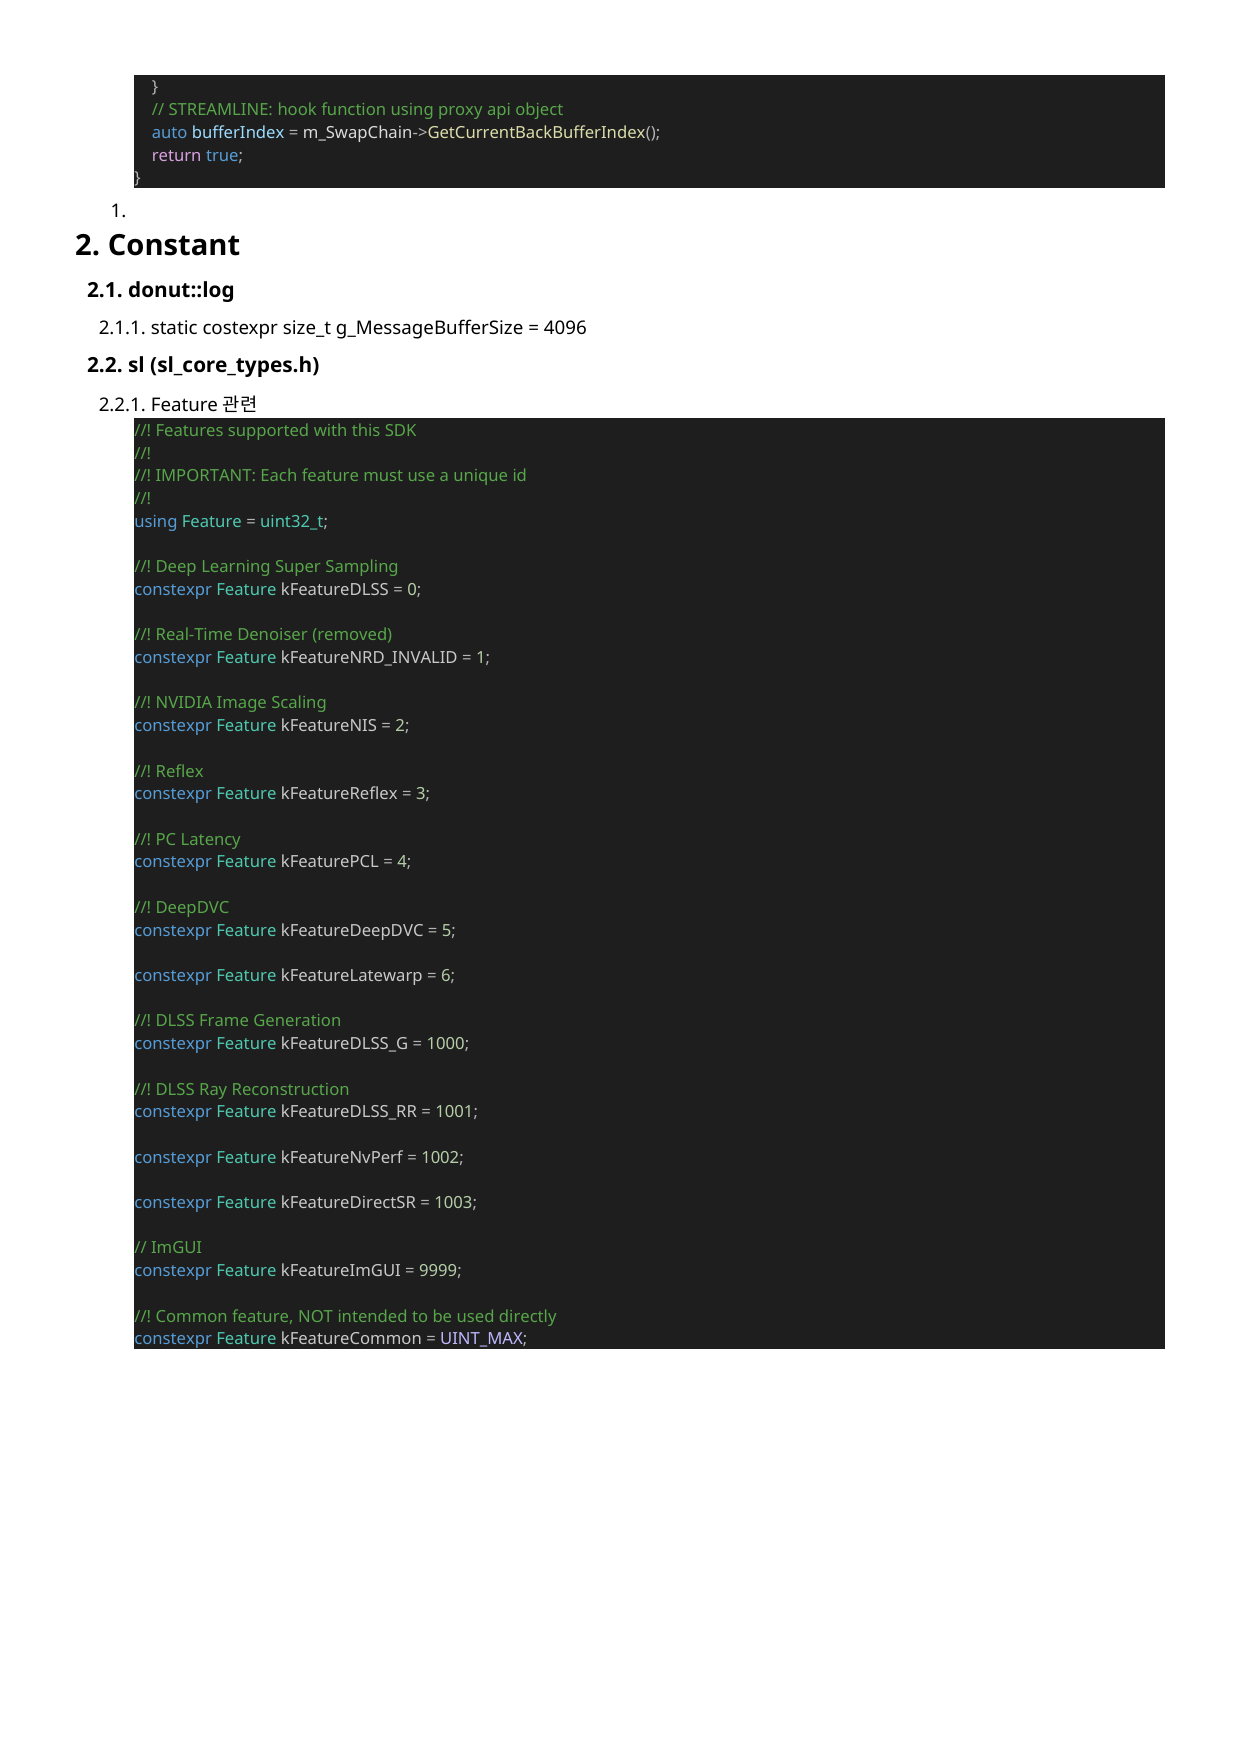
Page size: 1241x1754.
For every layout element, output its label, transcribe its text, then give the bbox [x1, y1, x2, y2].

text // ImGUI [134, 1236, 1165, 1259]
text // STREAMLINE: hook function using proxy api object [134, 98, 1165, 120]
text constexpr Feature kFeatureNRD_INVALID = 1; [134, 646, 1165, 668]
text //! PC Latency [134, 827, 1165, 850]
subtitle sl (sl_core_types.h) [87, 350, 1165, 379]
text constexpr Feature kFeatureNIS = 2; [134, 714, 1165, 736]
text constexpr Feature kFeatureReflex = 3; [134, 782, 1165, 804]
subtitle static costexpr size_t g_MessageBufferSize = 4096 [98, 314, 1165, 340]
text //! DLSS Frame Generation [134, 1009, 1165, 1032]
text constexpr Feature kFeatureDirectSR = 1003; [134, 1191, 1165, 1213]
text return true; [134, 143, 1165, 166]
text auto bufferIndex = m_SwapChain->GetCurrentBackBufferIndex(); [134, 120, 1165, 143]
text constexpr Feature kFeaturePCL = 4; [134, 850, 1165, 873]
text //! IMPORTANT: Each feature must use a unique id [134, 464, 1165, 487]
subtitle Feature 관련 [98, 389, 1165, 416]
text //! NVIDIA Image Scaling [134, 691, 1165, 714]
text using Feature = uint32_t; [134, 509, 1165, 532]
text //! Features supported with this SDK [134, 418, 1165, 441]
text } [134, 166, 1165, 188]
text //! Deep Learning Super Sampling [134, 555, 1165, 577]
text constexpr Feature kFeatureDLSS_RR = 1001; [134, 1100, 1165, 1122]
text constexpr Feature kFeatureDeepDVC = 5; [134, 918, 1165, 941]
text constexpr Feature kFeatureCommon = UINT_MAX; [134, 1327, 1165, 1349]
text constexpr Feature kFeatureLatewarp = 6; [134, 963, 1165, 986]
text //! [134, 441, 1165, 464]
text } [134, 75, 1165, 98]
text //! Reflex [134, 759, 1165, 782]
subtitle donut::log [87, 276, 1165, 304]
text constexpr Feature kFeatureNvPerf = 1002; [134, 1145, 1165, 1168]
subtitle Constant [75, 224, 1165, 264]
text //! Real-Time Denoiser (removed) [134, 623, 1165, 646]
text //! [134, 487, 1165, 509]
text //! Common feature, NOT intended to be used directly [134, 1304, 1165, 1327]
text constexpr Feature kFeatureDLSS = 0; [134, 577, 1165, 600]
text constexpr Feature kFeatureDLSS_G = 1000; [134, 1032, 1165, 1054]
text //! DLSS Ray Reconstruction [134, 1077, 1165, 1100]
text constexpr Feature kFeatureImGUI = 9999; [134, 1259, 1165, 1281]
text //! DeepDVC [134, 895, 1165, 918]
